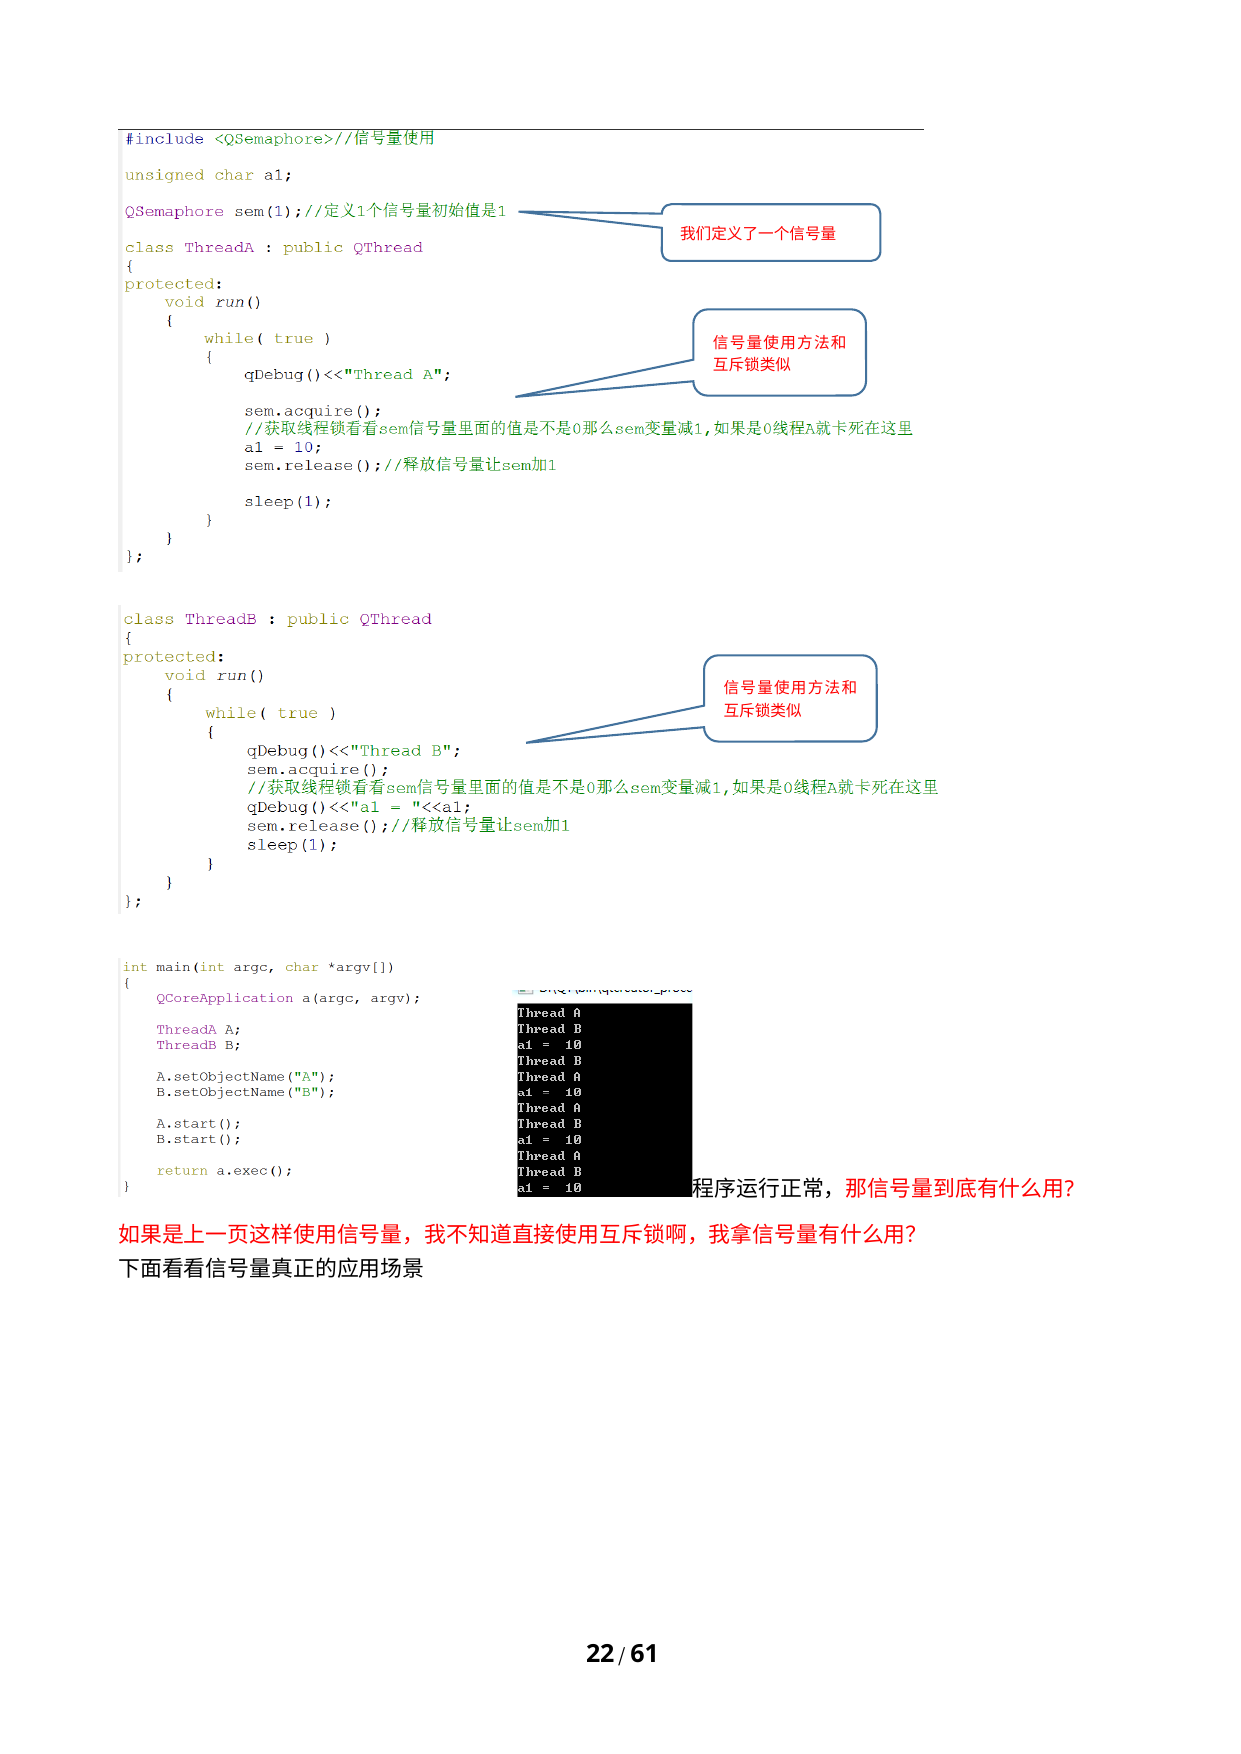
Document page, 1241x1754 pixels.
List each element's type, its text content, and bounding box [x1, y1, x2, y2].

text 如果是上一页这样使用信号量，我不知道直接使用互斥锁啊，我拿信号量有什么用？ [118, 1216, 1122, 1250]
picture [118, 605, 944, 914]
picture [118, 129, 924, 572]
text 下面看看信号量真正的应用场景 [118, 1250, 1122, 1284]
picture [118, 958, 426, 1197]
picture [511, 990, 693, 1197]
